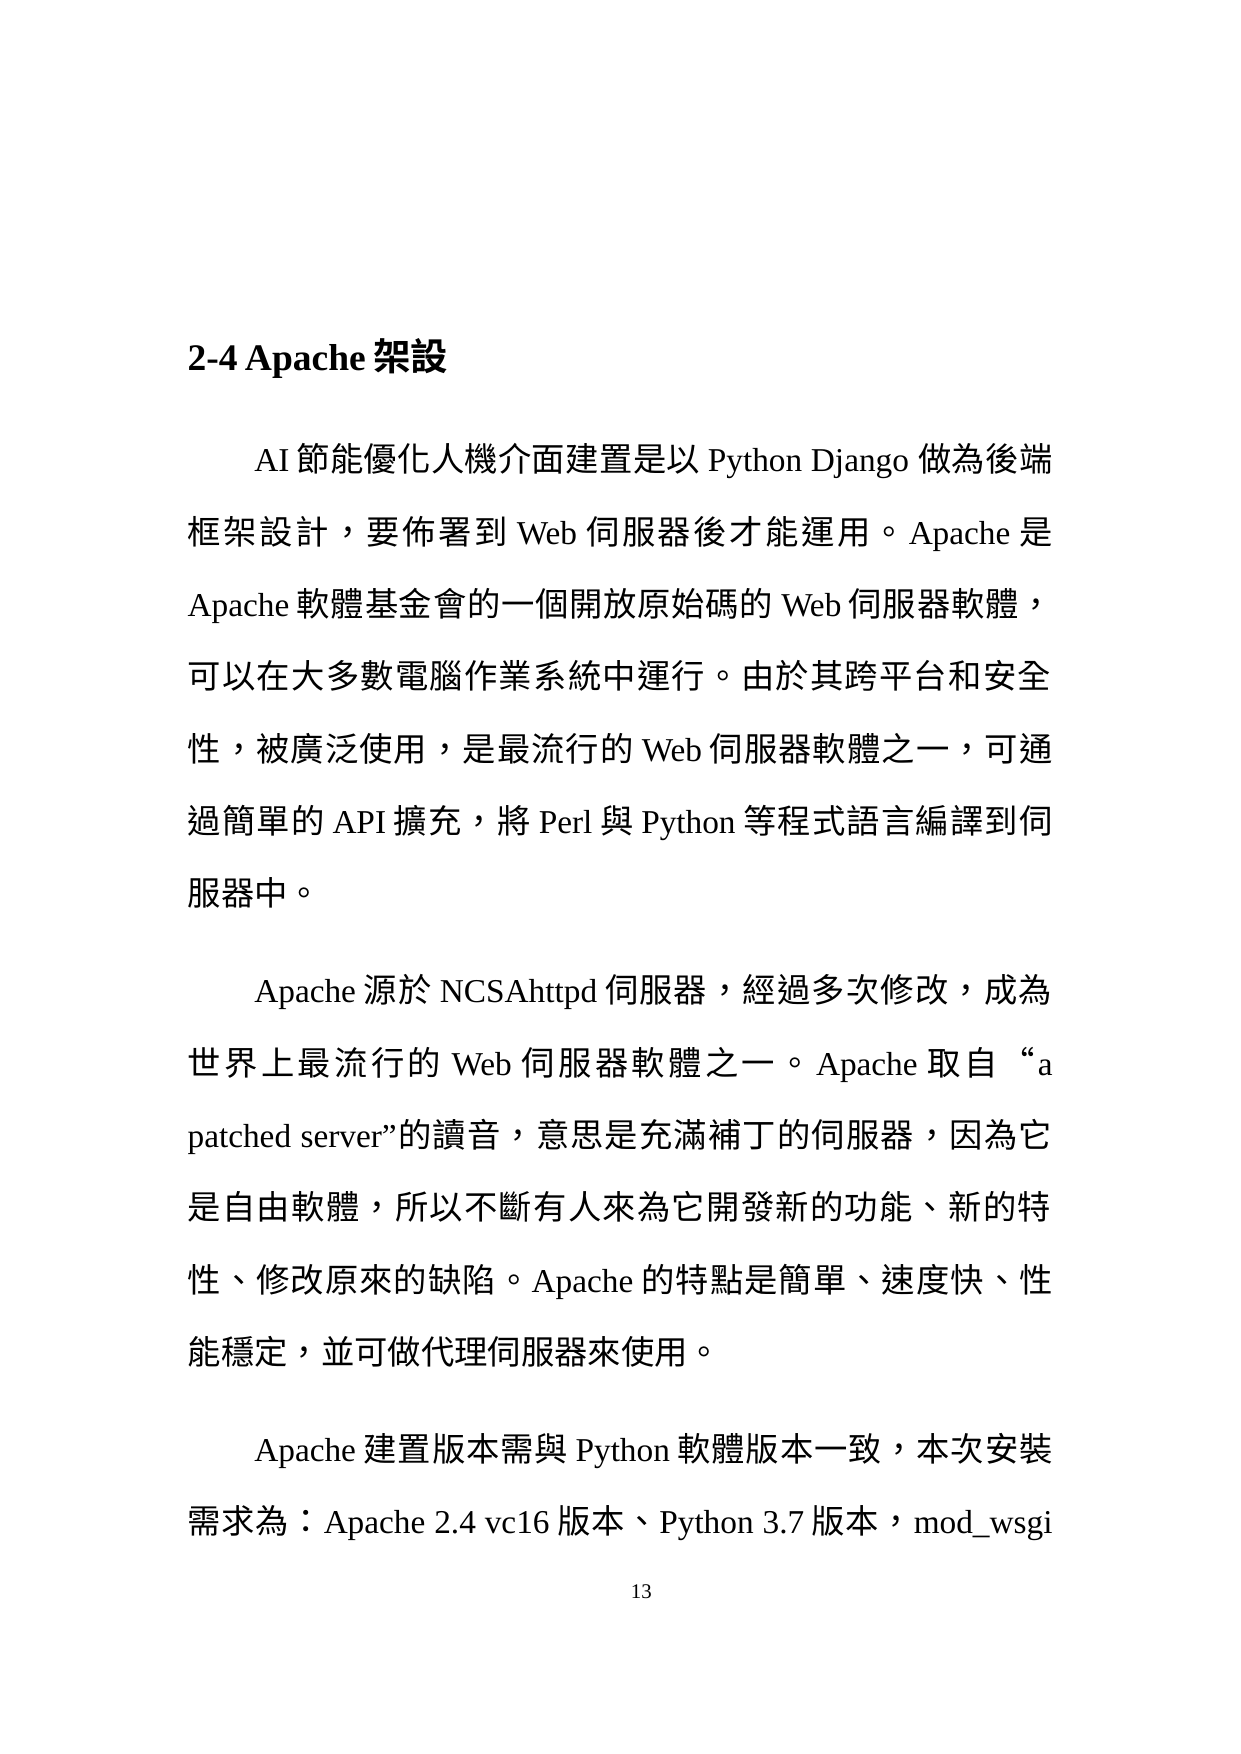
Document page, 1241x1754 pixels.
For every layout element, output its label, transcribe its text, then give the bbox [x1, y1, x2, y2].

text AI節能優化人機介面建置是以Python Django 做為後端框架設計，要佈署到Web伺服器後才能運用。Apache是Apache軟體基金會的一個開放原始碼的Web伺服器軟體，可以在大多數電腦作業系統中運行。由於其跨平台和安全性，被廣泛使用，是最流行的Web伺服器軟體之一，可通過簡單的API擴充，將Perl與Python等程式語言編譯到伺服器中。 [187, 433, 1053, 915]
text 2-4 Apache架設 [187, 327, 1053, 381]
text Apache源於NCSAhttpd伺服器，經過多次修改，成為世界上最流行的Web伺服器軟體之一。Apache取自“a patched server”的讀音，意思是充滿補丁的伺服器，因為它是自由軟體，所以不斷有人來為它開發新的功能、新的特性、修改原來的缺陷。Apache的特點是簡單、速度快、性能穩定，並可做代理伺服器來使用。 [187, 964, 1053, 1374]
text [187, 1423, 1053, 1543]
